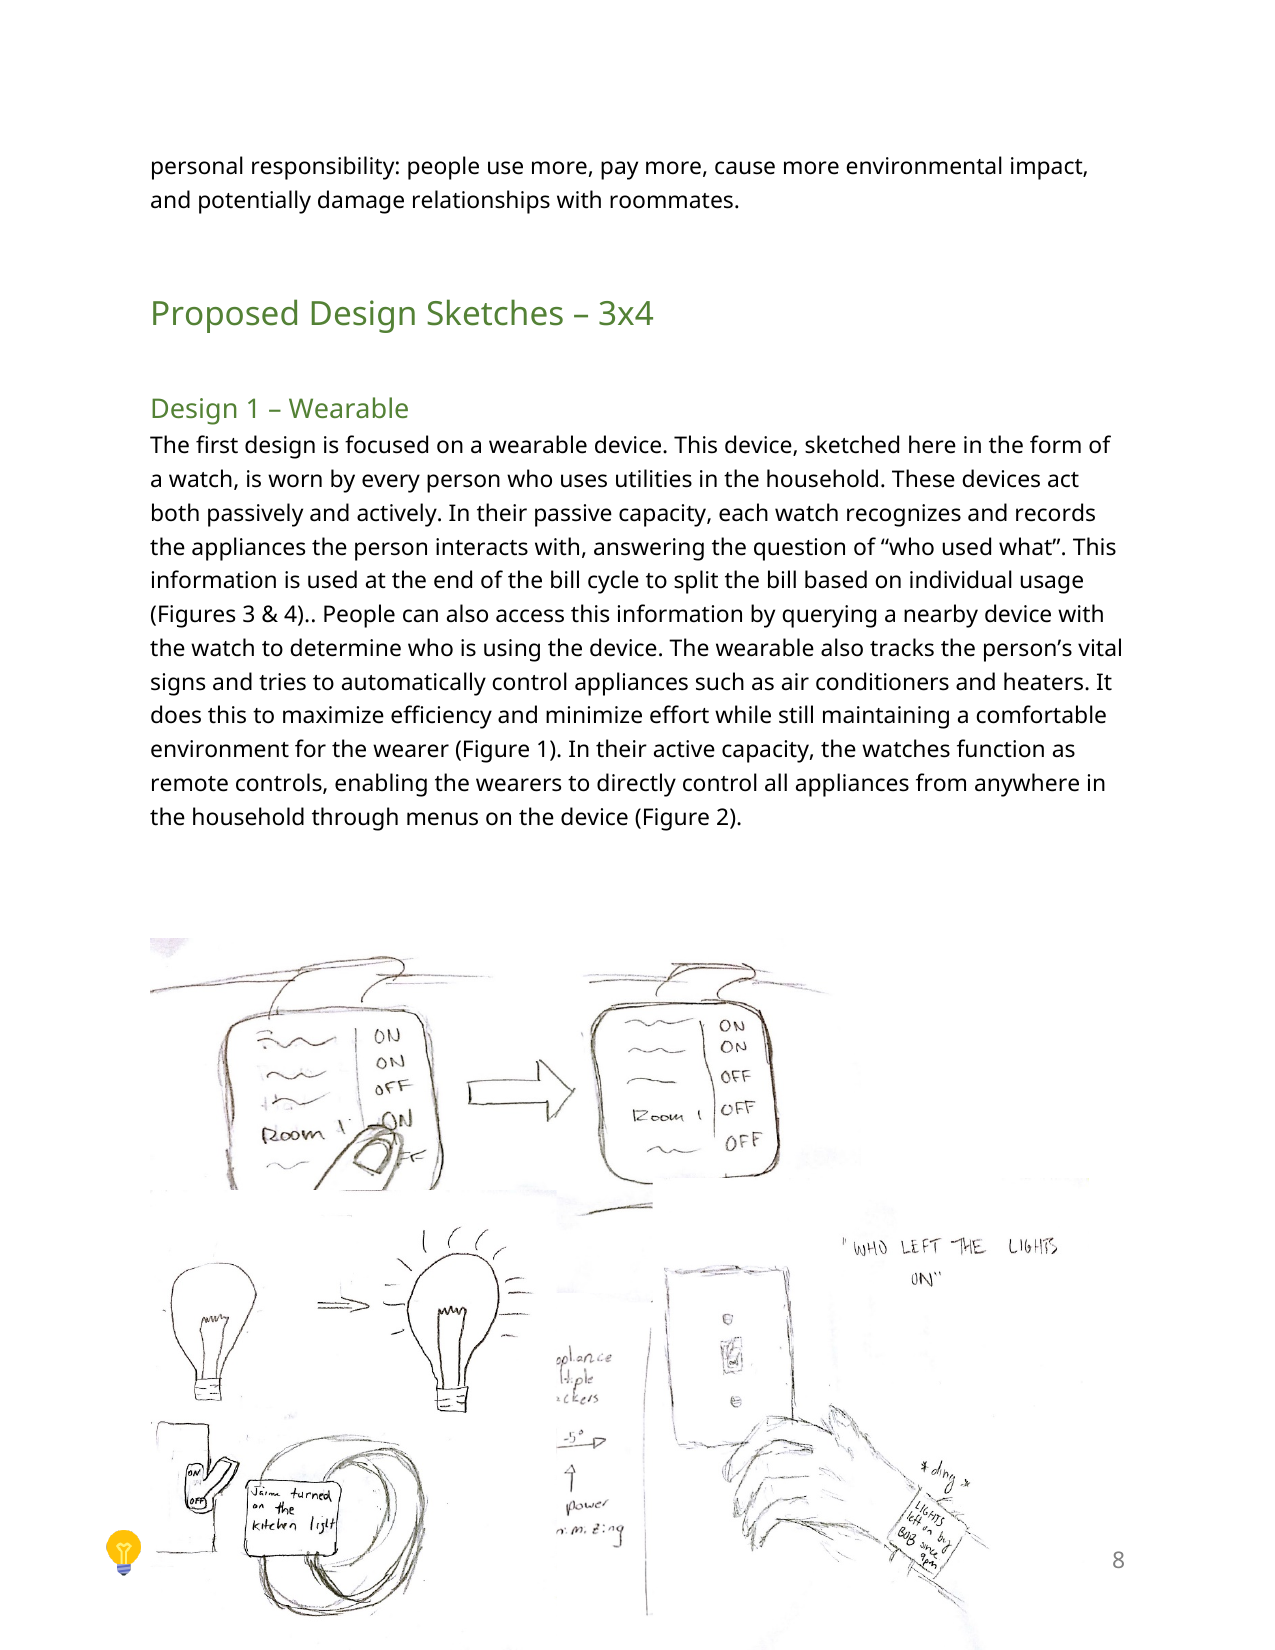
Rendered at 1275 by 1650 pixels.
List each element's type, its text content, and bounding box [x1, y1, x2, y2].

subtitle Proposed Design Sketches – 3x4 [150, 290, 1125, 336]
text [150, 150, 1125, 215]
text The first design is focused on a wearable device. This device, sketched here in the form of a watch, is worn by every person who uses utilities in the household. These devices act both passively and actively. In their passive capacity, each watch recognizes and records the appliances the person interacts with, answering the question of “who used what”. This information is used at the end of the bill cycle to split the bill based on individual usage (Figures 3 & 4).. People can also access this information by querying a nearby device with the watch to determine who is using the device. The wearable also tracks the person’s vital signs and tries to automatically control appliances such as air conditioners and heaters. It does this to maximize efficiency and minimize effort while still maintaining a comfortable environment for the wearer (Figure 1). In their active capacity, the watches function as remote controls, enabling the wearers to directly control all appliances from anywhere in the household through menus on the device (Figure 2). [150, 429, 1125, 832]
picture [96, 938, 1089, 1650]
subtitle Design 1 – Wearable [150, 389, 1125, 426]
